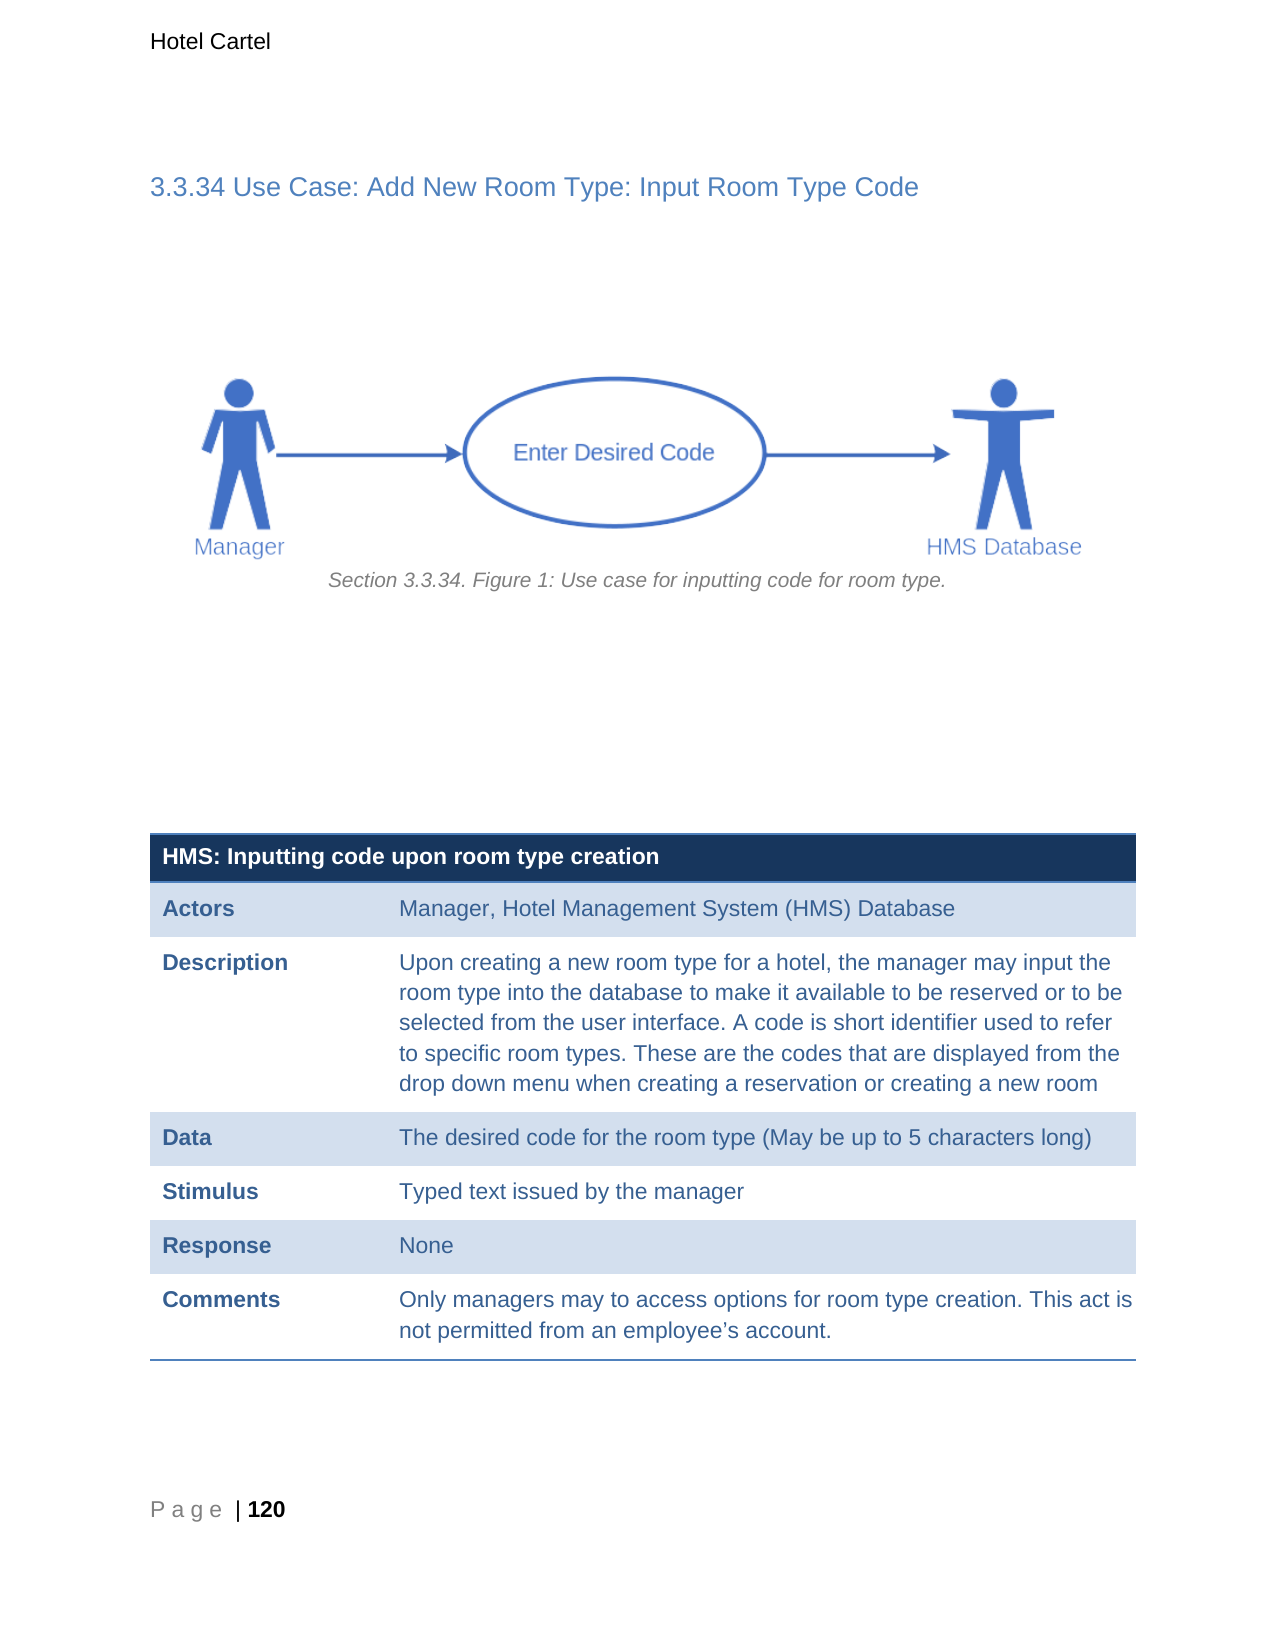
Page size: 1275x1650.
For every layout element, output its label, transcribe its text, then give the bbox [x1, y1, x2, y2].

table_cell [139, 833, 1136, 1433]
table_header Section 3.3.34. Figure 1: Use case for inputting code for room type. [139, 233, 1136, 833]
subtitle 3.3.34 Use Case: Add New Room Type: Input Room Type Code [150, 171, 1125, 202]
